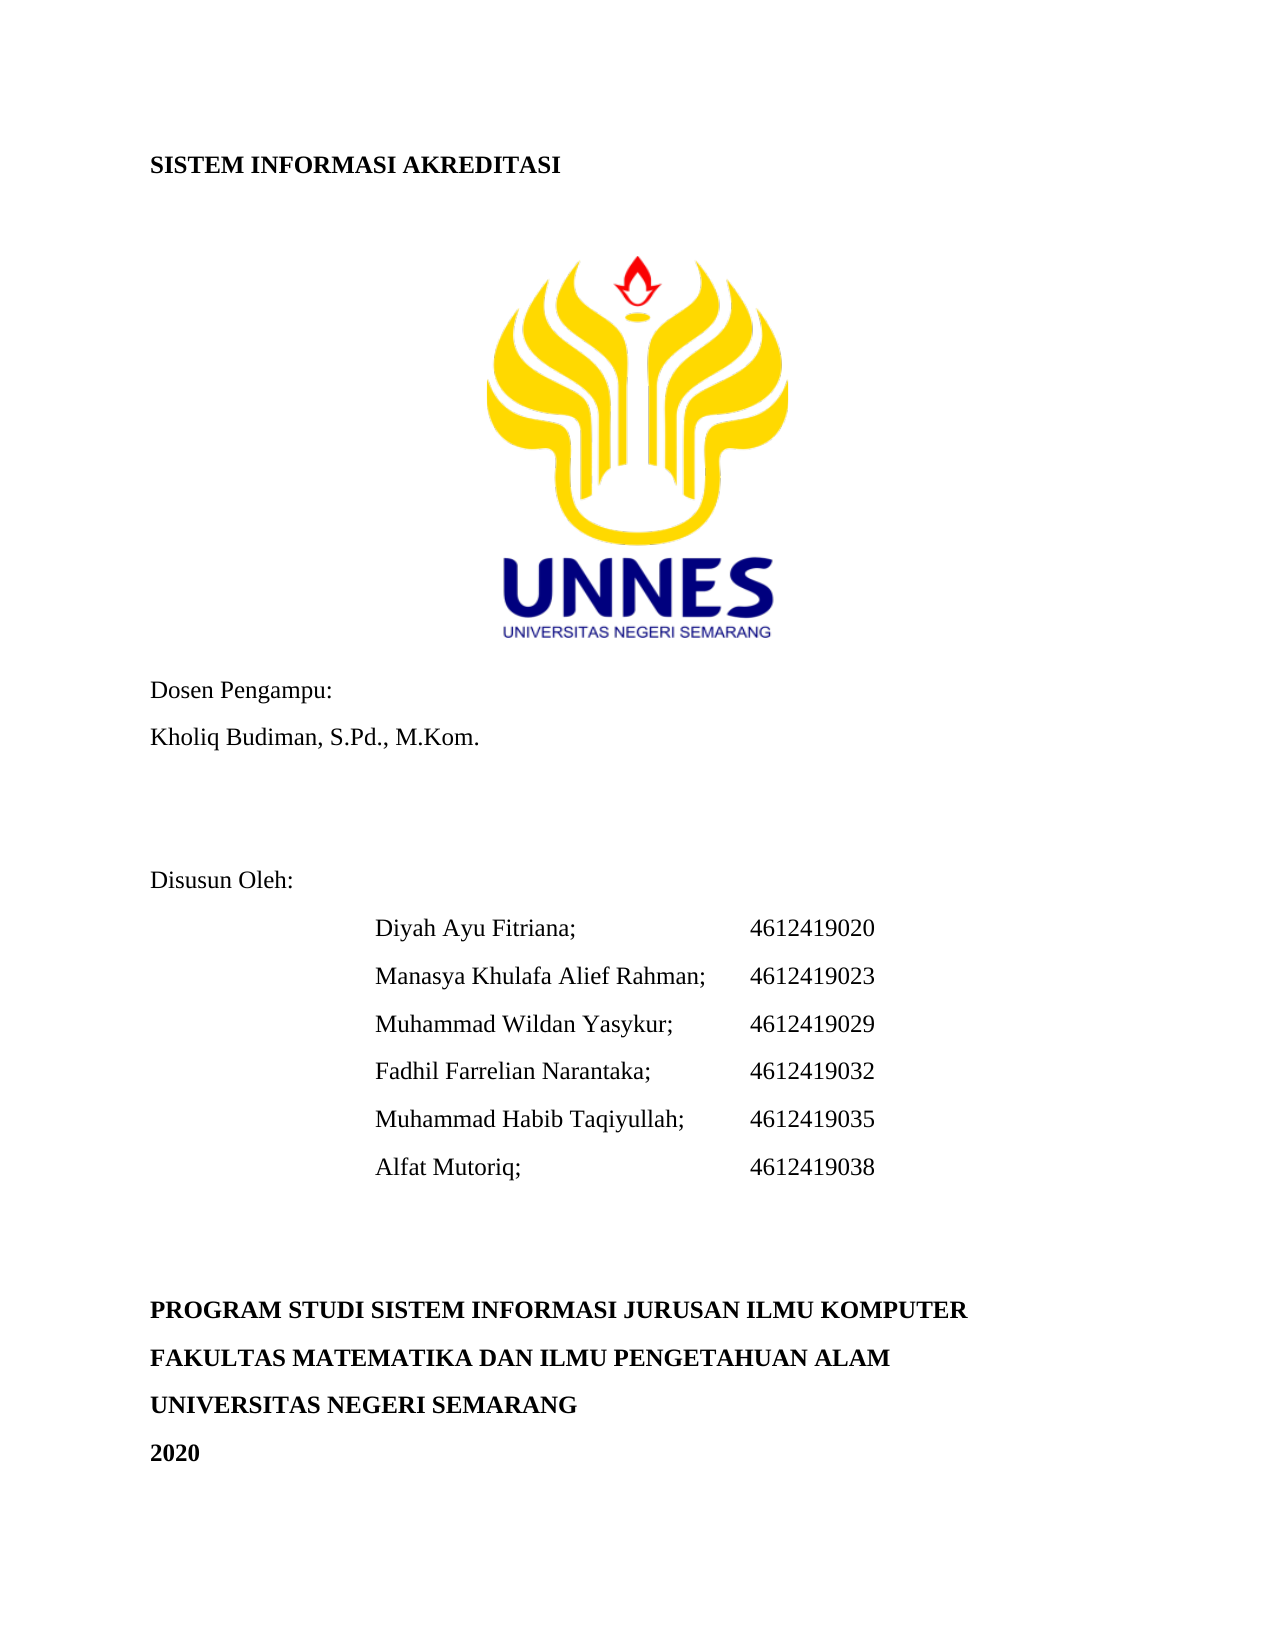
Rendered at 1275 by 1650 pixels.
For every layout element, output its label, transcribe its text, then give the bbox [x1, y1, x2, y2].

text Disusun Oleh: [150, 866, 1125, 894]
text Dosen Pengampu: [150, 675, 1125, 703]
text Alfat Mutoriq; 4612419038 [375, 1152, 1125, 1181]
text SISTEM INFORMASI AKREDITASI [150, 150, 1125, 179]
text Fadhil Farrelian Narantaka; 4612419032 [375, 1056, 1125, 1085]
text FAKULTAS MATEMATIKA DAN ILMU PENGETAHUAN ALAM [150, 1343, 1125, 1371]
text Diyah Ayu Fitriana; 4612419020 [375, 913, 1125, 942]
text Manasya Khulafa Alief Rahman; 4612419023 [375, 961, 1125, 990]
text UNIVERSITAS NEGERI SEMARANG [150, 1390, 1125, 1419]
text PROGRAM STUDI SISTEM INFORMASI JURUSAN ILMU KOMPUTER [150, 1295, 1125, 1324]
text Kholiq Budiman, S.Pd., M.Kom. [150, 722, 1125, 751]
text 2020 [150, 1438, 1125, 1467]
text Muhammad Habib Taqiyullah; 4612419035 [375, 1104, 1125, 1133]
text Muhammad Wildan Yasykur; 4612419029 [375, 1009, 1125, 1037]
picture [486, 256, 789, 638]
